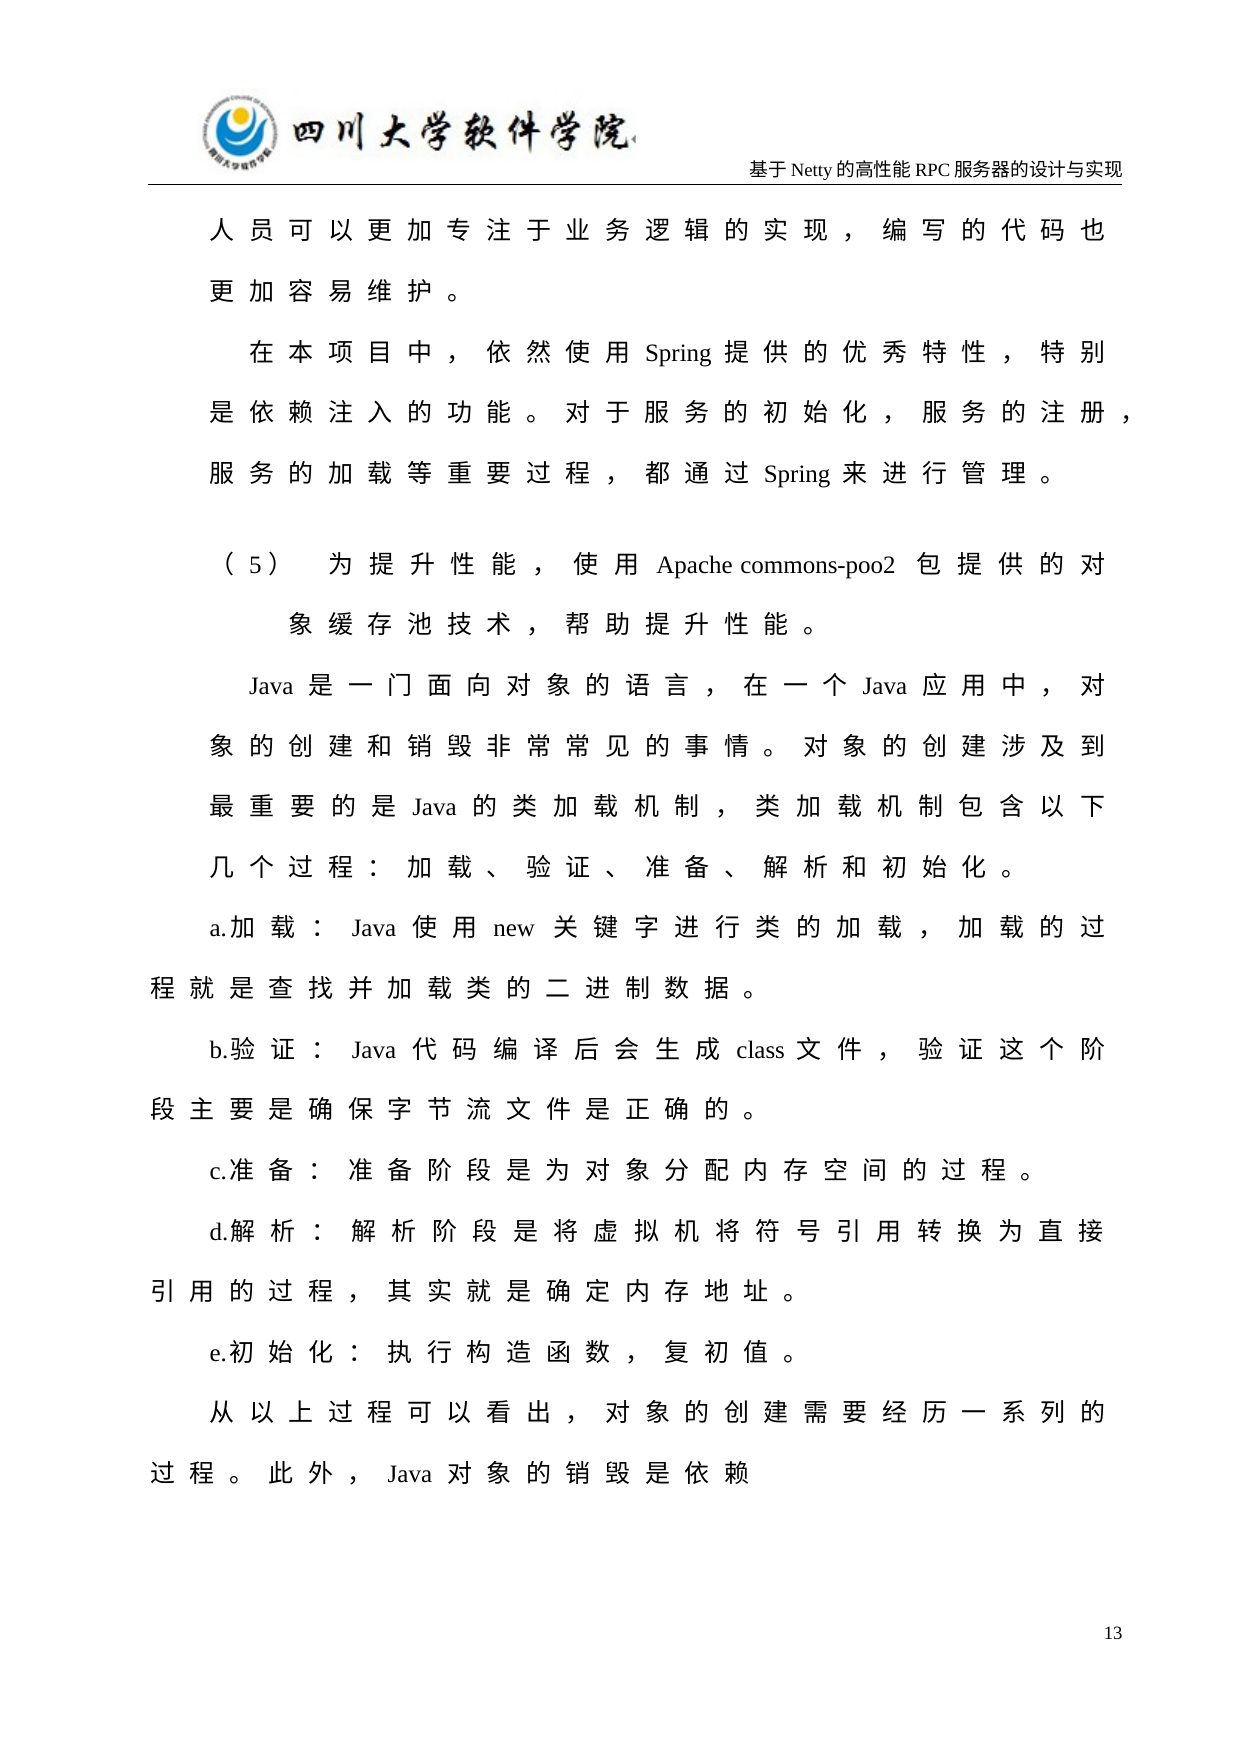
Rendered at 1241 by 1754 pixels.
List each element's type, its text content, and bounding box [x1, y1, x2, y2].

text e.初始化：执行构造函数，复初值。 [150, 1320, 1120, 1381]
text 从以上过程可以看出，对象的创建需要经历一系列的过程。此外，Java对象的销毁是依赖 [150, 1381, 1120, 1502]
text a.加载：Java使用new关键字进行类的加载，加载的过程就是查找并加载类的二进制数据。 [150, 896, 1120, 1017]
text 在本项目中，依然使用Spring提供的优秀特性，特别是依赖注入的功能。对于服务的初始化，服务的注册，服务的加载等重要过程，都通过Spring来进行管理。 [196, 320, 1120, 502]
text b.验证：Java代码编译后会生成class文件，验证这个阶段主要是确保字节流文件是正确的。 [150, 1017, 1120, 1138]
picture [197, 88, 639, 177]
text c.准备：准备阶段是为对象分配内存空间的过程。 [150, 1138, 1120, 1199]
list 为提升性能，使用Apache commons-poo2包提供的对象缓存池技术，帮助提升性能。 [196, 532, 1120, 653]
text Java是一门面向对象的语言，在一个Java应用中，对象的创建和销毁非常常见的事情。对象的创建涉及到最重要的是Java的类加载机制，类加载机制包含以下几个过程：加载、验证、准备、解析和初始化。 [196, 653, 1120, 896]
text d.解析：解析阶段是将虚拟机将符号引用转换为直接引用的过程，其实就是确定内存地址。 [150, 1199, 1120, 1320]
